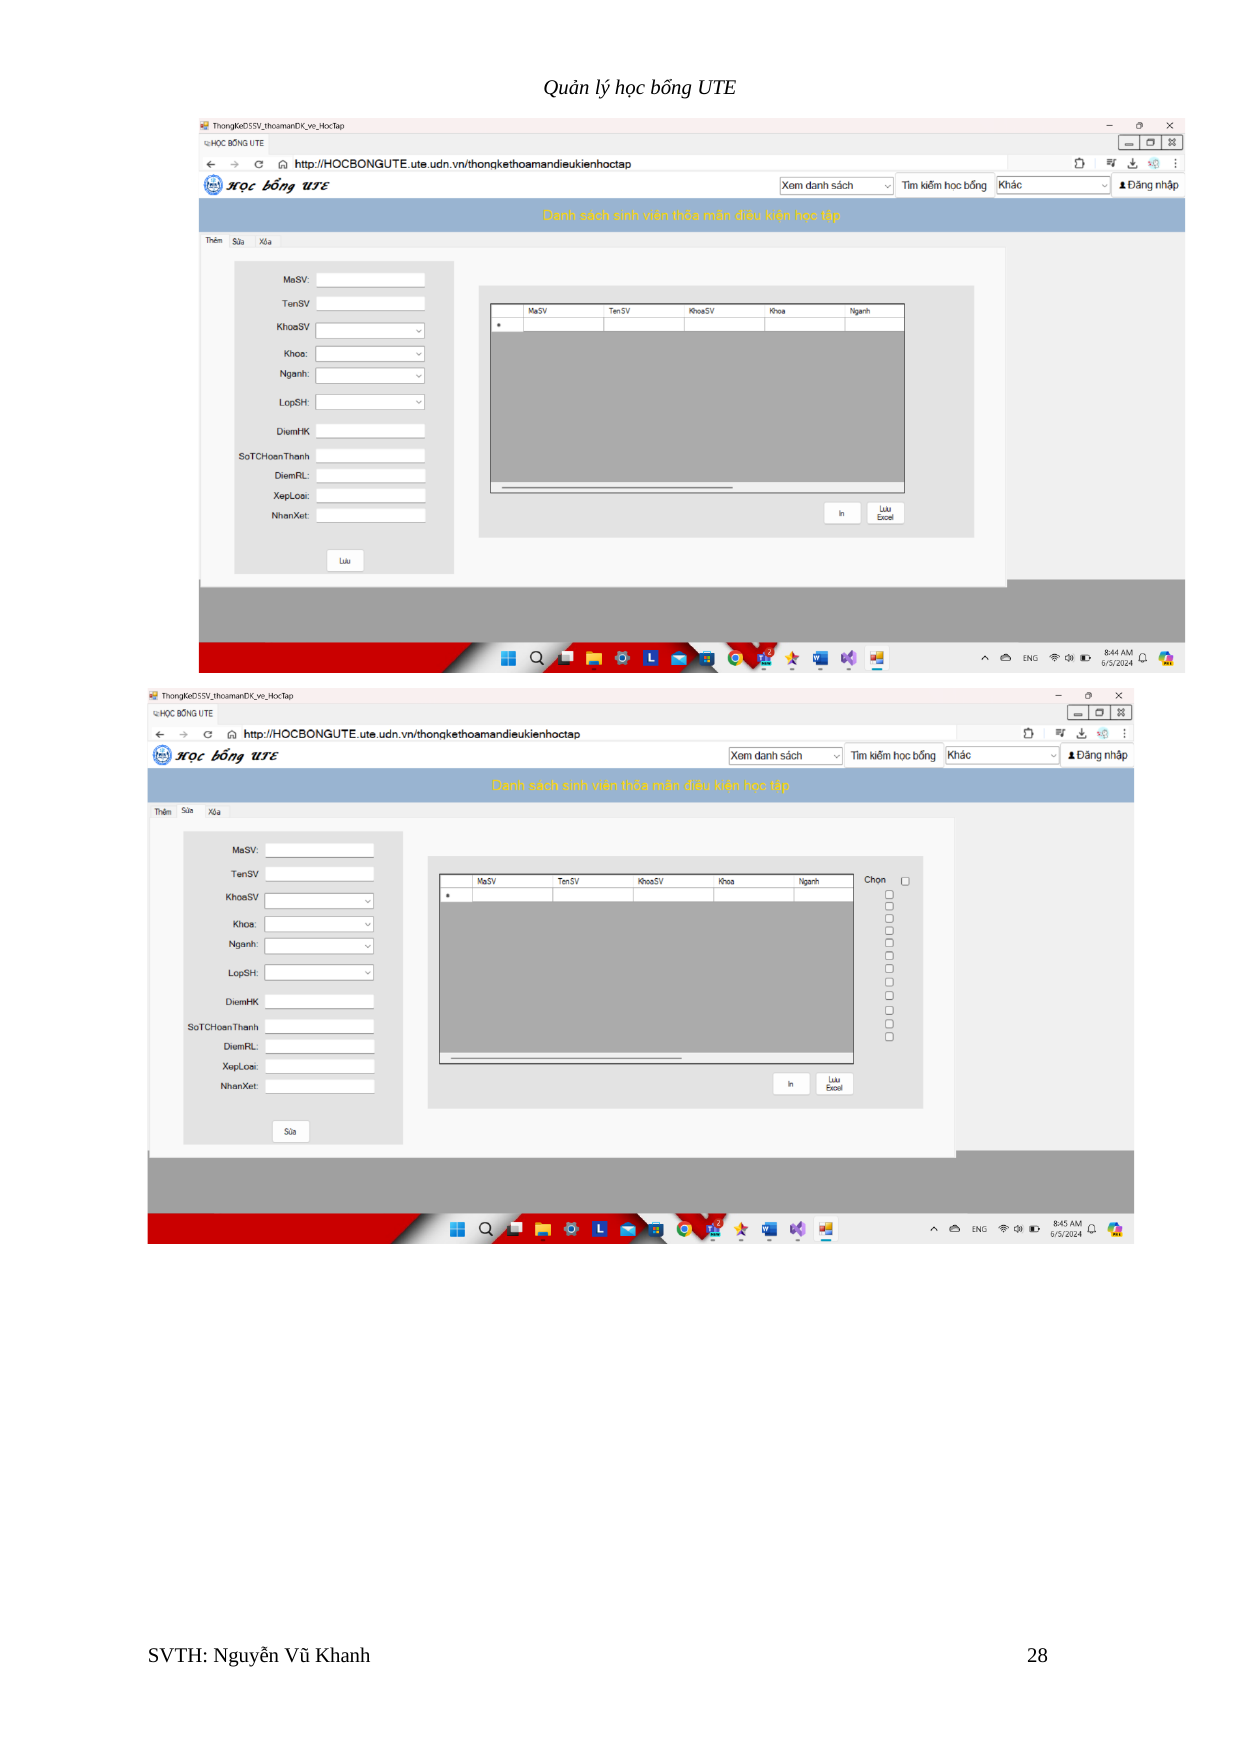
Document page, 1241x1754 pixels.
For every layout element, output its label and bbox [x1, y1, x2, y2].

picture [147, 688, 1135, 1244]
picture [198, 118, 1186, 673]
